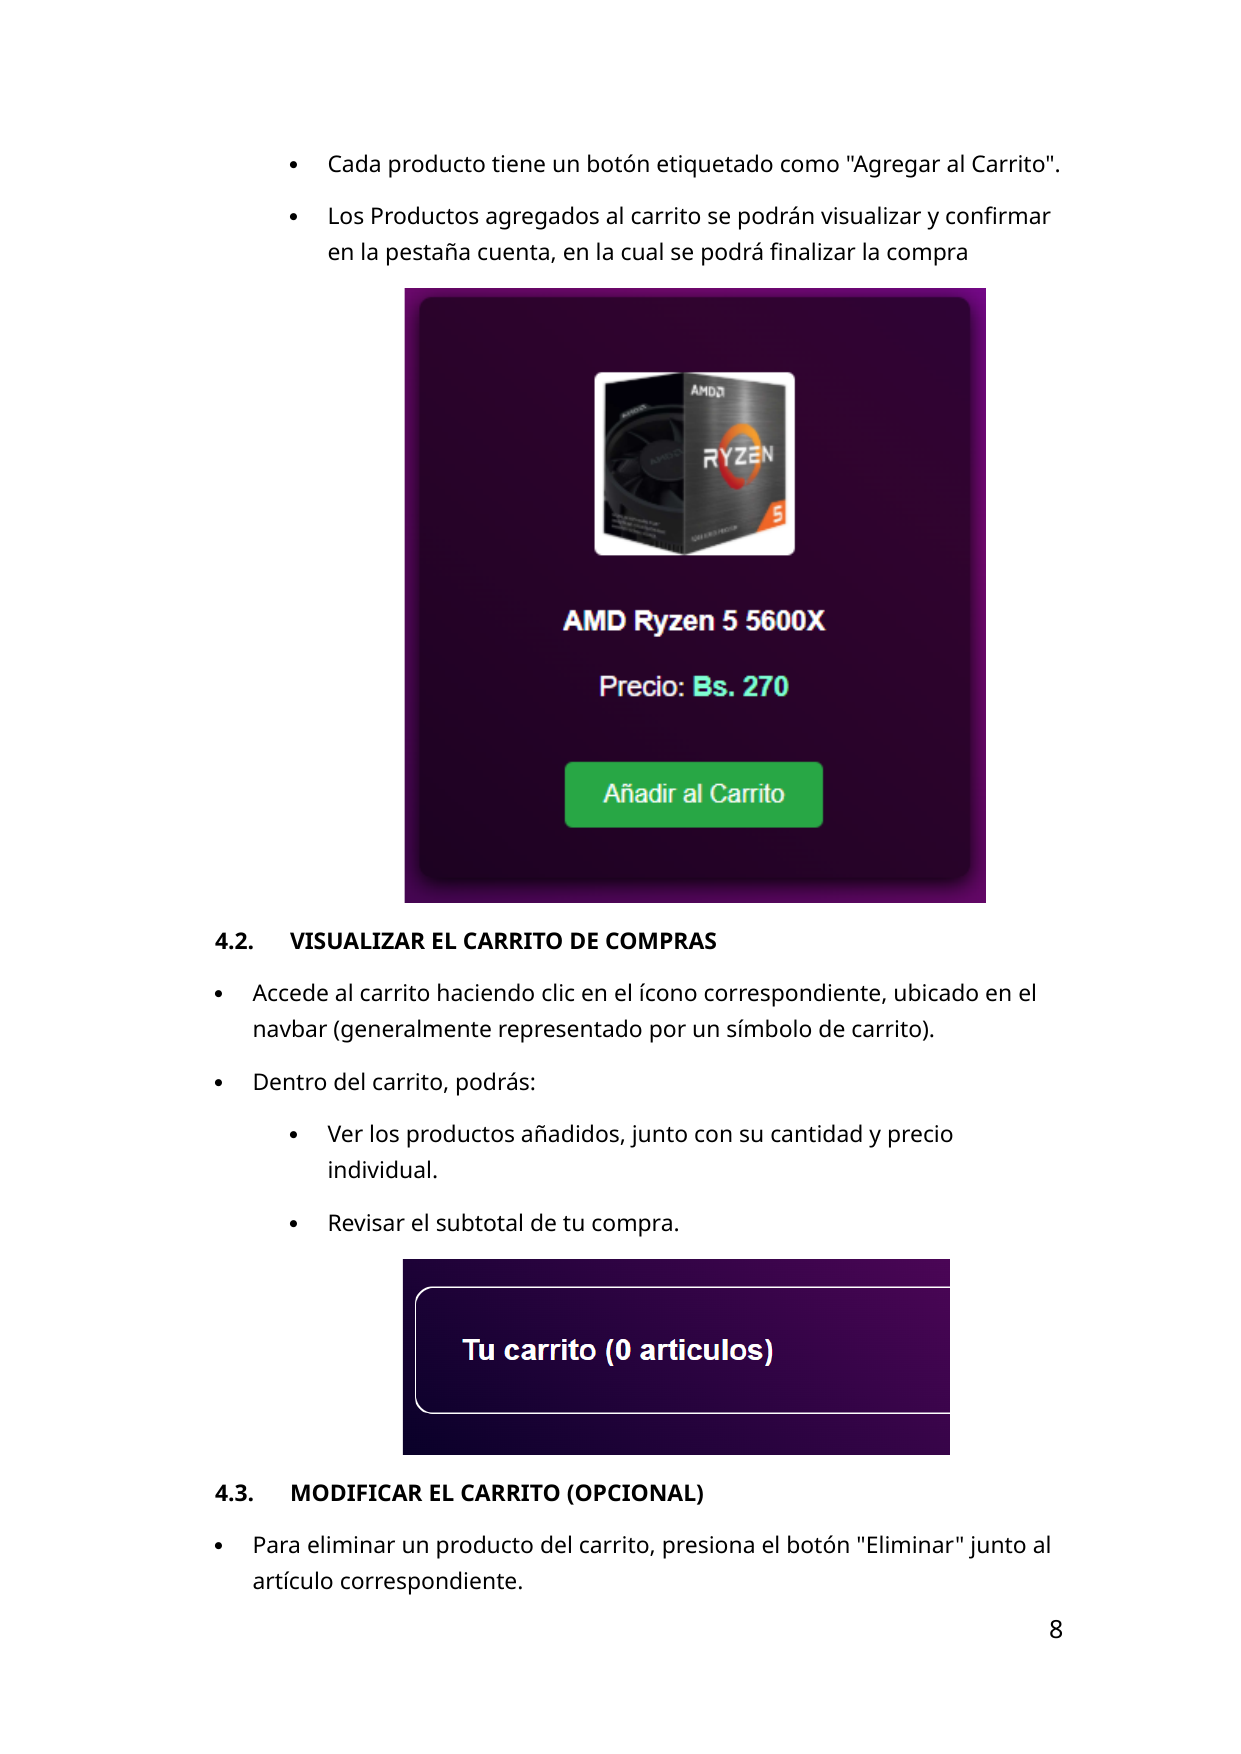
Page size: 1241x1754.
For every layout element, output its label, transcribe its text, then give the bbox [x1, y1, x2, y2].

list MODIFICAR EL CARRITO (OPCIONAL) [215, 1477, 1063, 1508]
list Dentro del carrito, podrás: [215, 1066, 1063, 1097]
picture [404, 288, 986, 903]
list Los Productos agregados al carrito se podrán visualizar y confirmar en la pestaña cuenta, en la cual se podrá finalizar la compra [290, 200, 1063, 267]
list Revisar el subtotal de tu compra. [290, 1207, 1063, 1238]
list Ver los productos añadidos, junto con su cantidad y precio individual. [290, 1118, 1063, 1186]
picture [402, 1259, 950, 1455]
list Accede al carrito haciendo clic en el ícono correspondiente, ubicado en el navbar (generalmente representado por un símbolo de carrito). [215, 977, 1063, 1044]
list VISUALIZAR EL CARRITO DE COMPRAS [215, 925, 1063, 956]
list Cada producto tiene un botón etiquetado como "Agregar al Carrito". [290, 148, 1063, 179]
list Para eliminar un producto del carrito, presiona el botón "Eliminar" junto al artículo correspondiente. [215, 1529, 1063, 1596]
